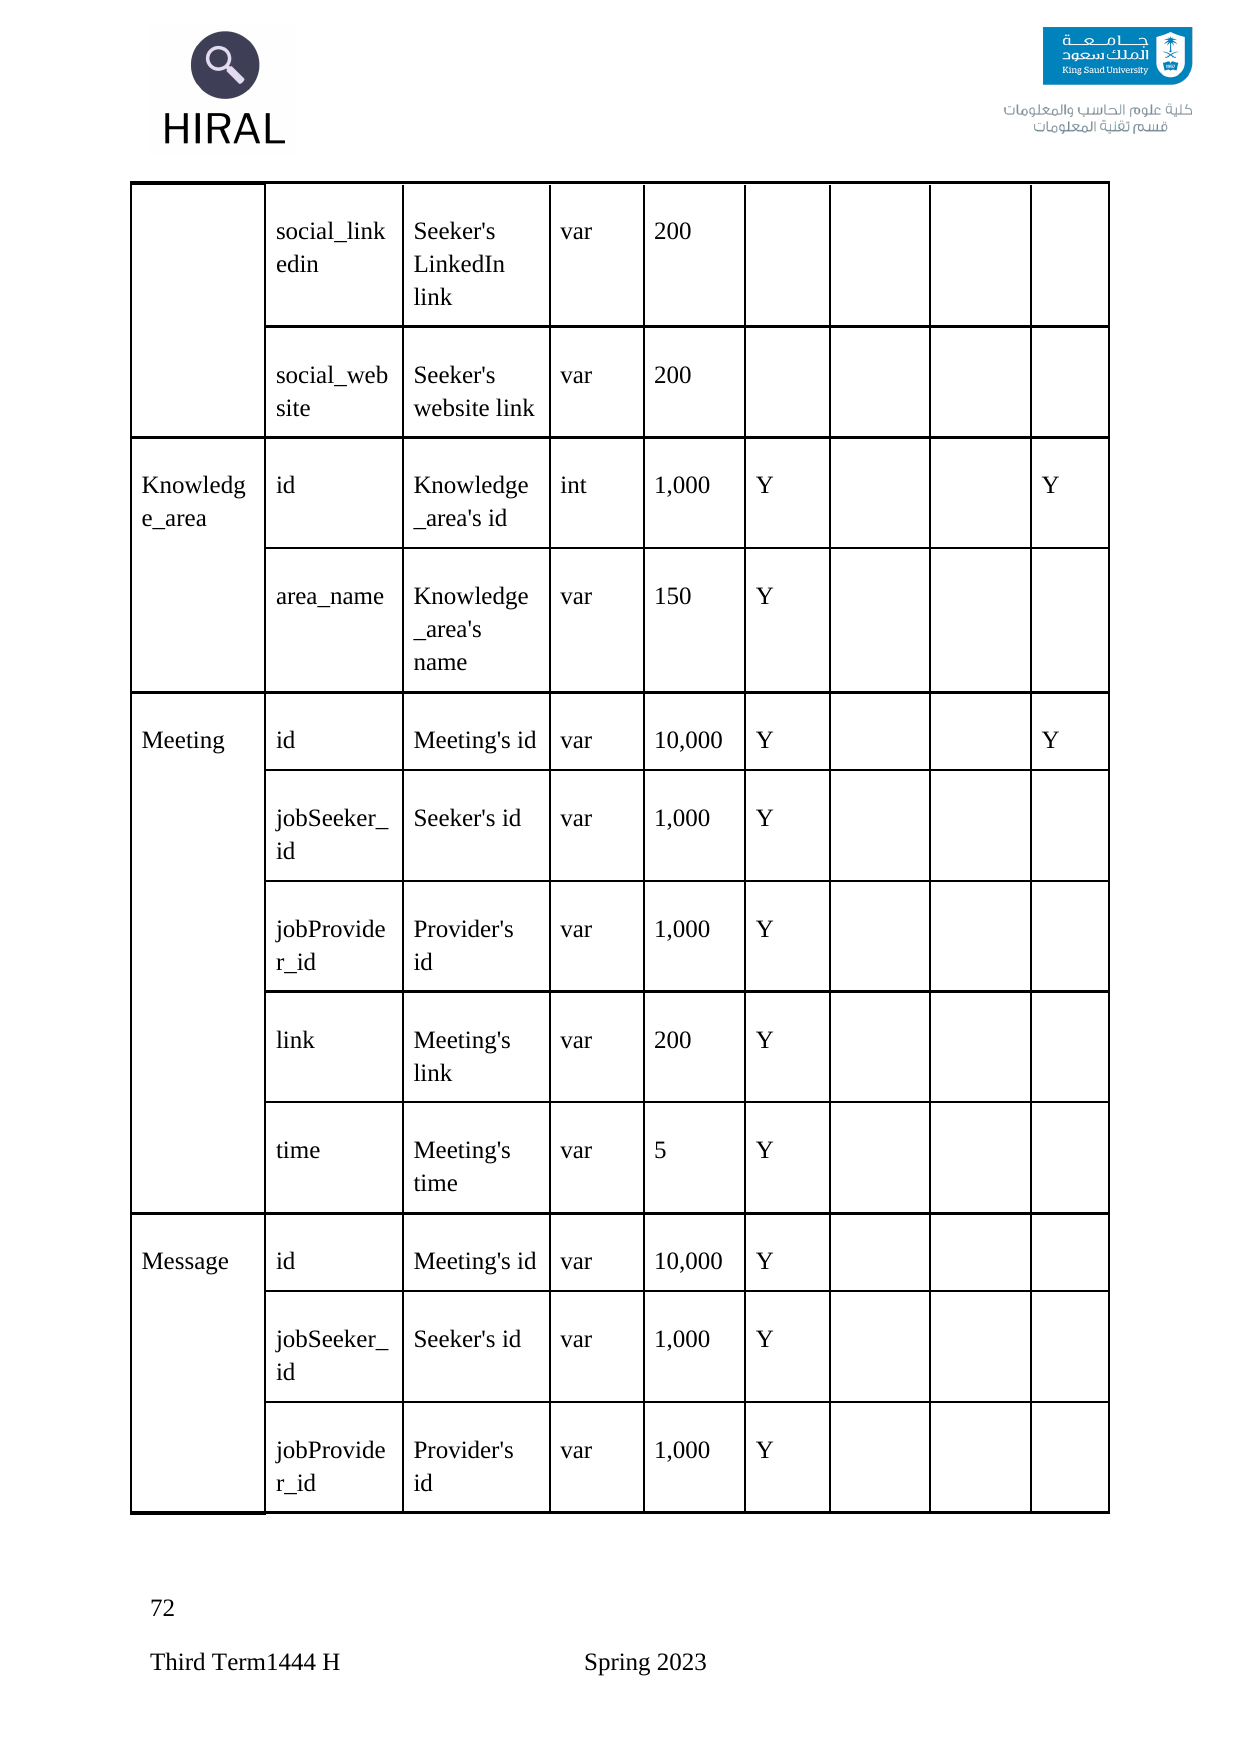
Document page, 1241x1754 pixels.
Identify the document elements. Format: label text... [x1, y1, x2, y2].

table_cell Meeting's link [404, 993, 549, 1101]
table_cell [931, 549, 1030, 691]
table_cell 200 [645, 328, 744, 436]
table_cell [831, 993, 929, 1101]
table_cell 10,000 [645, 694, 744, 769]
table_cell jobProvider_id [266, 882, 402, 990]
table_cell Seeker's website link [404, 328, 549, 436]
table_cell [931, 1103, 1030, 1212]
table_cell [1032, 1103, 1108, 1212]
table_cell Y [746, 1292, 829, 1401]
table_cell jobSeeker_id [266, 1292, 402, 1401]
table_cell Y [1032, 694, 1108, 769]
table_cell [931, 993, 1030, 1101]
table_cell [831, 1103, 929, 1212]
table_cell Y [746, 1215, 829, 1290]
table_cell 1,000 [645, 771, 744, 879]
table_cell var [551, 694, 643, 769]
table_cell jobSeeker_id [266, 771, 402, 879]
table_cell [746, 184, 829, 325]
table_cell Seeker's id [404, 1292, 549, 1401]
table_cell Knowledge_area's name [404, 549, 549, 691]
table_cell [931, 882, 1030, 990]
table_cell [931, 439, 1030, 547]
table_cell Y [746, 1103, 829, 1212]
table_cell 1,000 [645, 1403, 744, 1511]
table_cell [931, 1403, 1030, 1511]
table_cell id [266, 439, 402, 547]
table_cell [931, 771, 1030, 879]
table_cell [831, 439, 929, 547]
table_cell [931, 1215, 1030, 1290]
table_cell time [266, 1103, 402, 1212]
table_cell 5 [645, 1103, 744, 1212]
table_cell jobProvider_id [266, 1403, 402, 1511]
picture [972, 7, 1198, 143]
table_cell area_name [266, 549, 402, 691]
table_cell var [551, 184, 643, 325]
table_cell [831, 882, 929, 990]
table_cell 200 [645, 993, 744, 1101]
table_cell link [266, 993, 402, 1101]
table_cell 10,000 [645, 1215, 744, 1290]
table_cell [831, 549, 929, 691]
table_cell [931, 184, 1031, 325]
table_cell 1,000 [645, 1292, 744, 1401]
table_cell [1032, 184, 1108, 325]
table_cell var [551, 882, 643, 990]
table_cell Knowledge_area [132, 439, 264, 691]
table_cell var [551, 993, 643, 1101]
table_cell [1032, 1215, 1108, 1290]
table_cell [931, 694, 1030, 769]
table_cell var [551, 1403, 643, 1511]
table_cell var [551, 549, 643, 691]
picture [150, 23, 296, 154]
table_cell [831, 328, 929, 436]
table_cell 200 [645, 184, 745, 325]
table_cell Meeting's time [404, 1103, 549, 1212]
table_cell Seeker's LinkedIn link [404, 184, 550, 325]
table_cell [831, 771, 929, 879]
table_cell [1032, 1292, 1108, 1401]
table_cell Provider's id [404, 882, 549, 990]
table_cell [746, 328, 829, 436]
table_cell Provider's id [404, 1403, 549, 1511]
table_cell [831, 694, 929, 769]
table_cell Y [746, 439, 829, 547]
table_cell var [551, 771, 643, 879]
table_cell Meeting's id [404, 1215, 549, 1290]
table_cell Knowledge_area's id [404, 439, 549, 547]
table_cell [931, 328, 1030, 436]
table_cell Y [746, 1403, 829, 1511]
table_cell var [551, 1215, 643, 1290]
table_cell 1,000 [645, 439, 744, 547]
table_cell Seeker's id [404, 771, 549, 879]
table_cell [1032, 882, 1108, 990]
table_cell [1032, 993, 1108, 1101]
table_cell [831, 184, 929, 325]
table_cell Y [746, 993, 829, 1101]
table_cell 150 [645, 549, 744, 691]
table_cell int [551, 439, 643, 547]
table_cell [831, 1292, 929, 1401]
table_cell [1032, 771, 1108, 879]
table_cell [1032, 1403, 1108, 1511]
table_cell [931, 1292, 1030, 1401]
table_cell Y [746, 882, 829, 990]
table_cell Y [1032, 439, 1108, 547]
table_cell [1032, 549, 1108, 691]
table_cell [831, 1215, 929, 1290]
table_cell Meeting [132, 694, 264, 1212]
table_cell Meeting's id [404, 694, 549, 769]
table_cell Y [746, 694, 829, 769]
table_cell 1,000 [645, 882, 744, 990]
table_cell var [551, 1292, 643, 1401]
table_cell var [551, 328, 643, 436]
table_cell var [551, 1103, 643, 1212]
table_cell social_website [266, 328, 402, 436]
table_cell id [266, 694, 402, 769]
table_cell [1032, 328, 1108, 436]
table_cell Message [132, 1215, 264, 1511]
table_cell social_linkedin [266, 184, 403, 325]
table_cell Y [746, 771, 829, 879]
table_cell Y [746, 549, 829, 691]
table_cell id [266, 1215, 402, 1290]
table_cell [831, 1403, 929, 1511]
